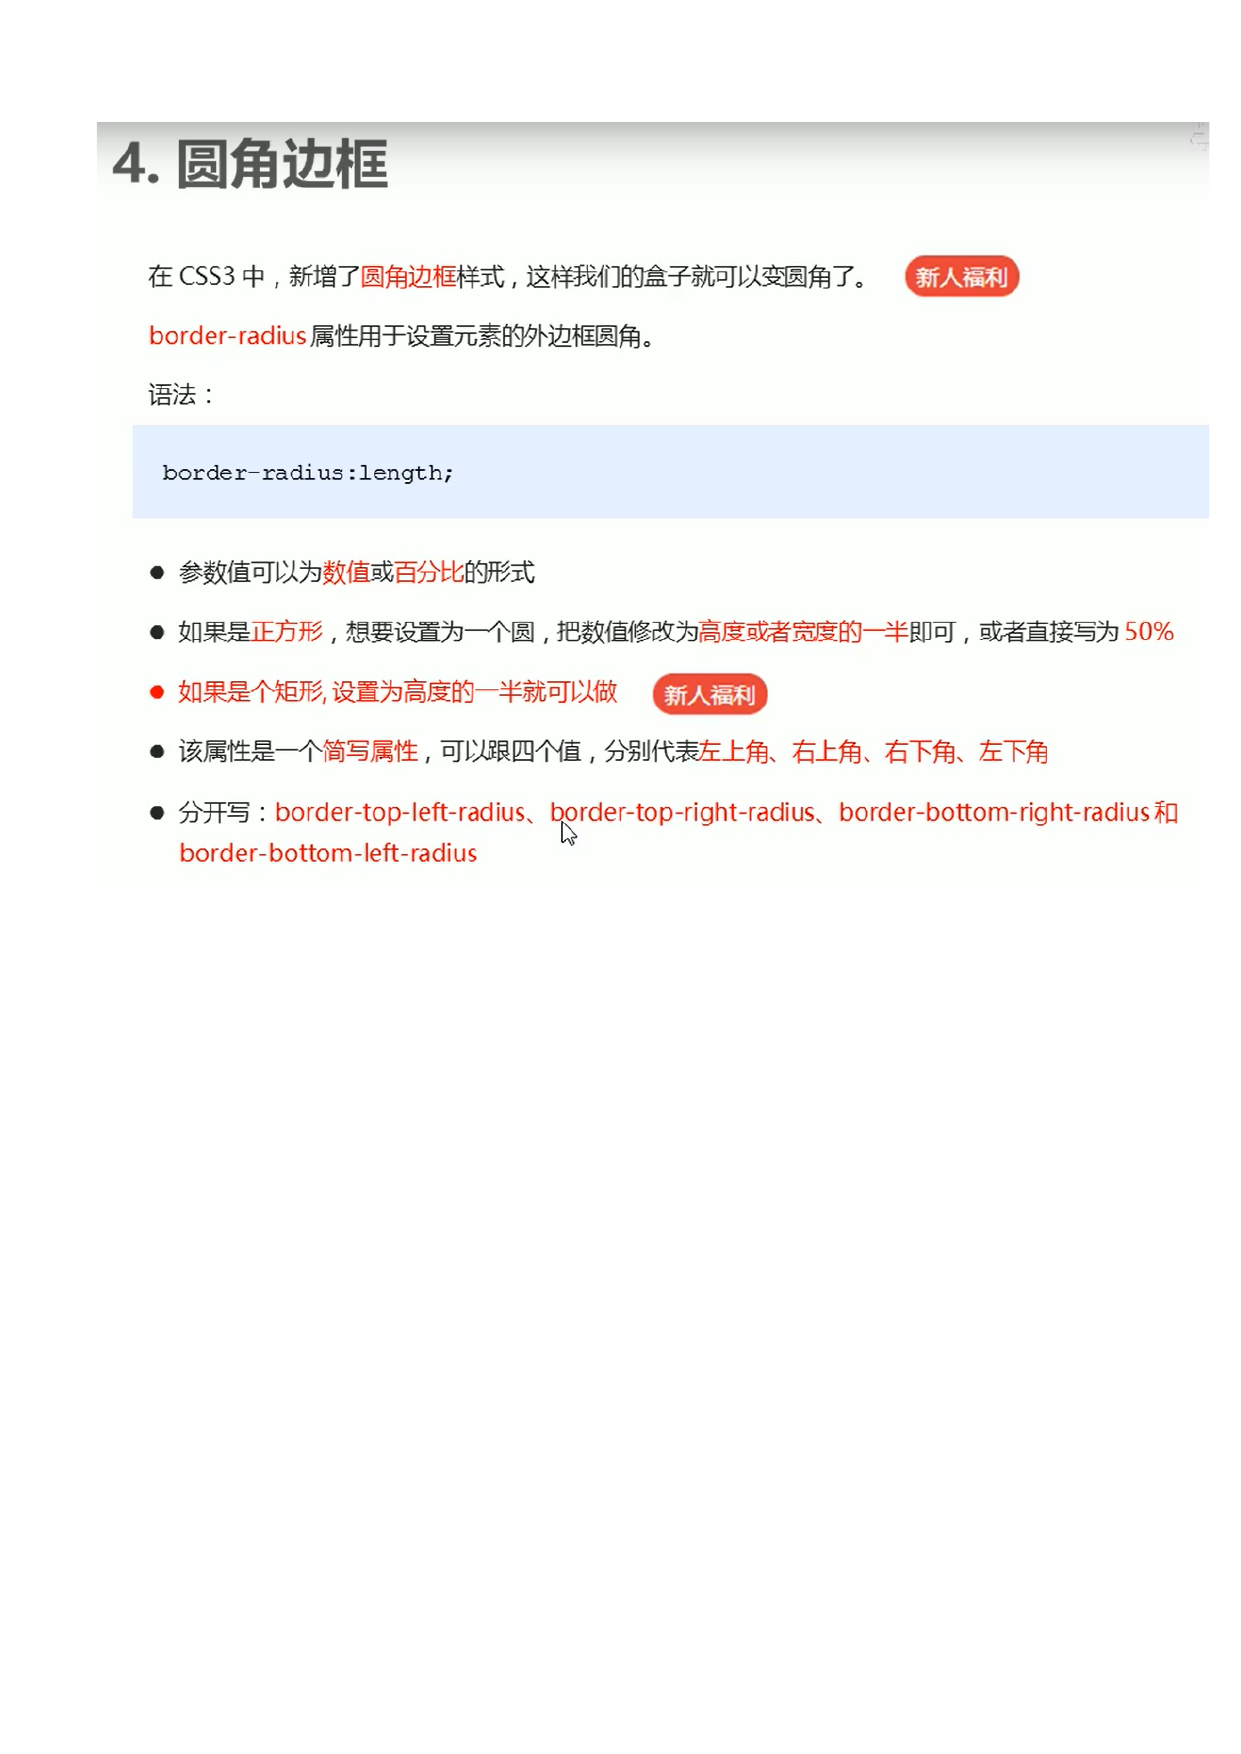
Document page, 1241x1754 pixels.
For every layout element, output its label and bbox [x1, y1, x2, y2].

picture [96, 122, 1210, 890]
